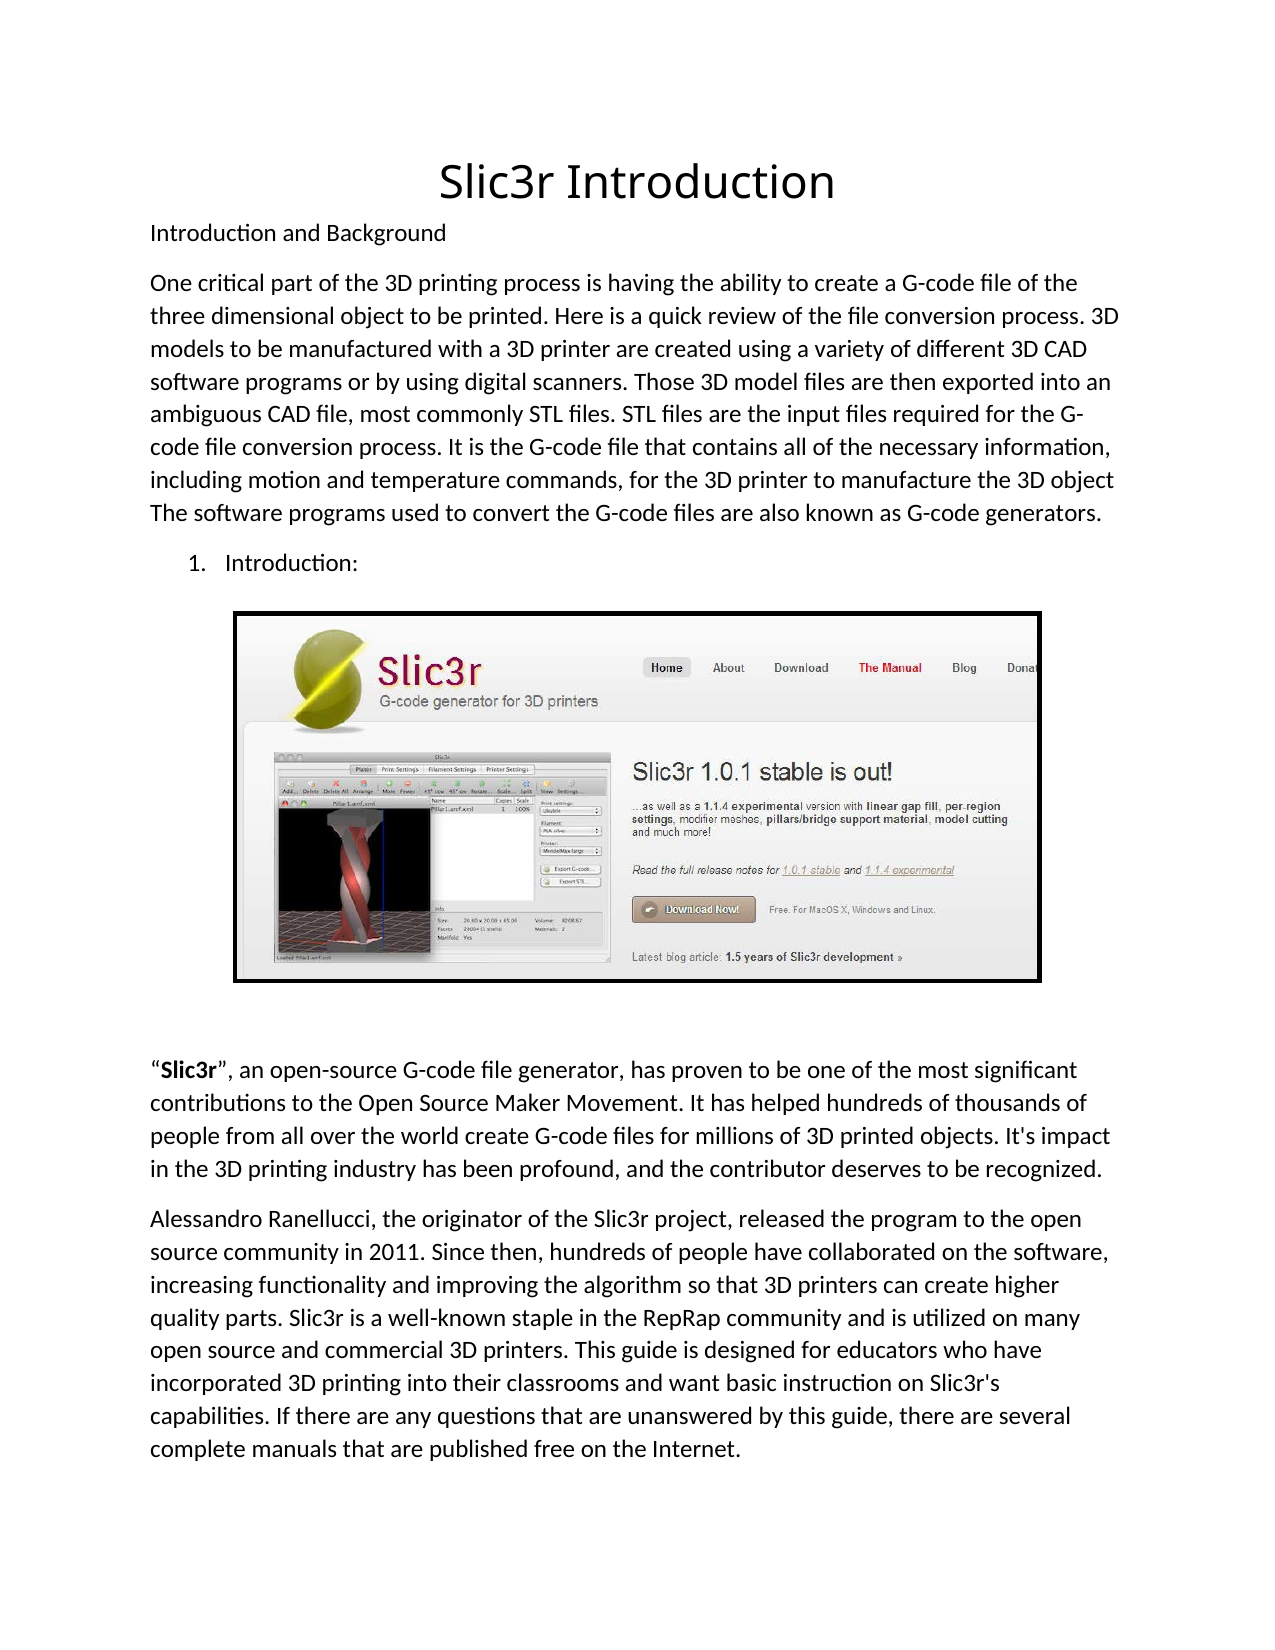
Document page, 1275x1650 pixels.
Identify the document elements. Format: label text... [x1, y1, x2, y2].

picture [237, 616, 1037, 979]
text “Slic3r”, an open-source G-code file generator, has proven to be one of the most significant contributions to the Open Source Maker Movement. It has helped hundreds of thousands of people from all over the world create G-code files for millions of 3D printed objects. It's impact in the 3D printing industry has been profound, and the contributor deserves to be recognized. [150, 1054, 1125, 1184]
subtitle Slic3r Introduction [150, 150, 1125, 212]
text Introduction and Background [150, 217, 1125, 248]
text One critical part of the 3D printing process is having the ability to create a G-code file of the three­ dimensional object to be printed. Here is a quick review of the file conversion process. 3D models to be manufactured with a 3D printer are created using a variety of different 3D CAD software programs or by using digital scanners. Those 3D model files are then exported into an ambiguous CAD file, most commonly STL files. STL files are the input files required for the G-code file conversion process. It is the G-code file that contains all of the necessary information, including motion and temperature commands, for the 3D printer to manufacture the 3D object The software programs used to convert the G-code files are also known as G-code generators. [150, 267, 1125, 528]
text Alessandro Ranellucci, the originator of the Slic3r project, released the program to the open­ source community in 2011. Since then, hundreds of people have collaborated on the software, increasing functionality and improving the algorithm so that 3D printers can create higher quality parts. Slic3r is a well-known staple in the RepRap community and is utilized on many open­ source and commercial 3D printers. This guide is designed for educators who have incorporated 3D printing into their classrooms and want basic instruction on Slic3r's capabilities. If there are any questions that are unanswered by this guide, there are several complete manuals that are published free on the Internet. [150, 1203, 1125, 1464]
list Introduction: [187, 547, 1125, 577]
